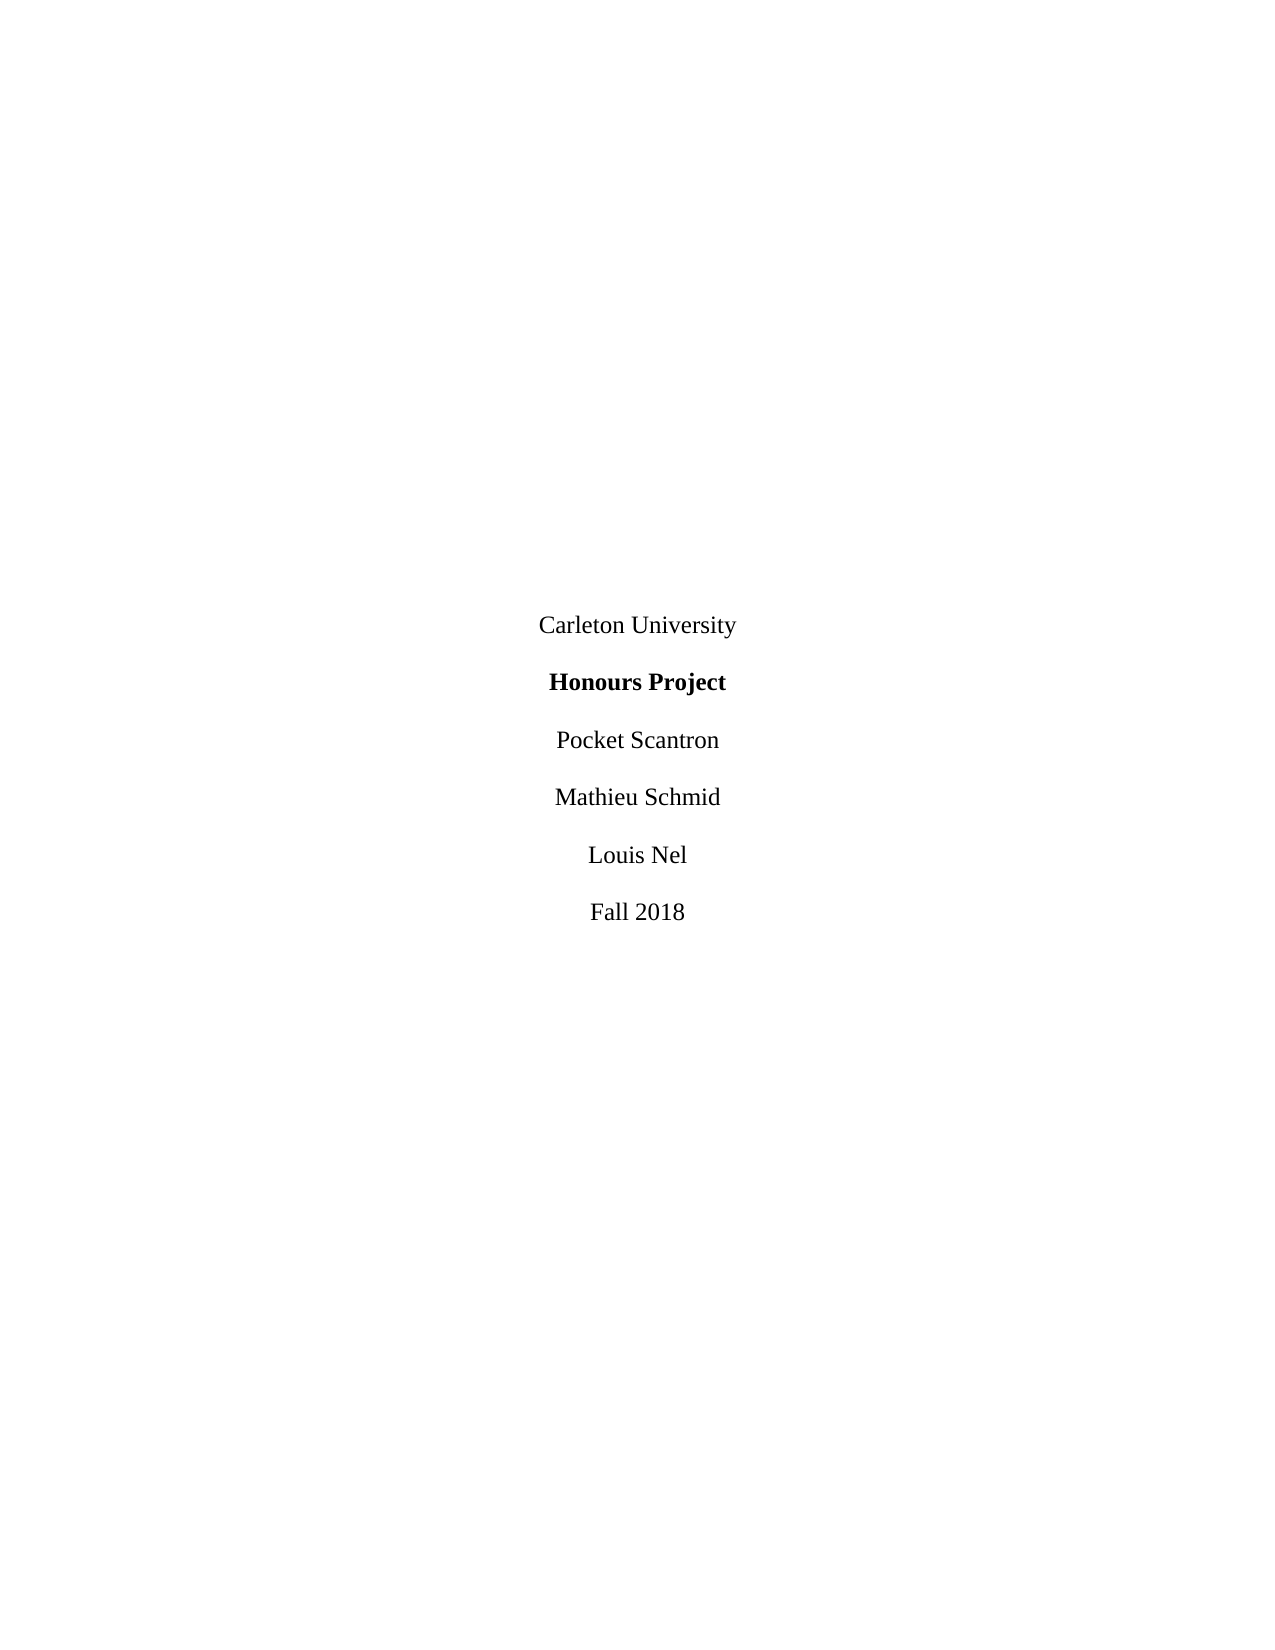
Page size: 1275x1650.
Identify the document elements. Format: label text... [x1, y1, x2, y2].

text Honours Project [150, 667, 1125, 696]
text Louis Nel [150, 840, 1125, 869]
text Mathieu Schmid [150, 782, 1125, 811]
text Pocket Scantron [150, 725, 1125, 754]
text Carleton University [150, 610, 1125, 639]
text Fall 2018 [150, 897, 1125, 926]
